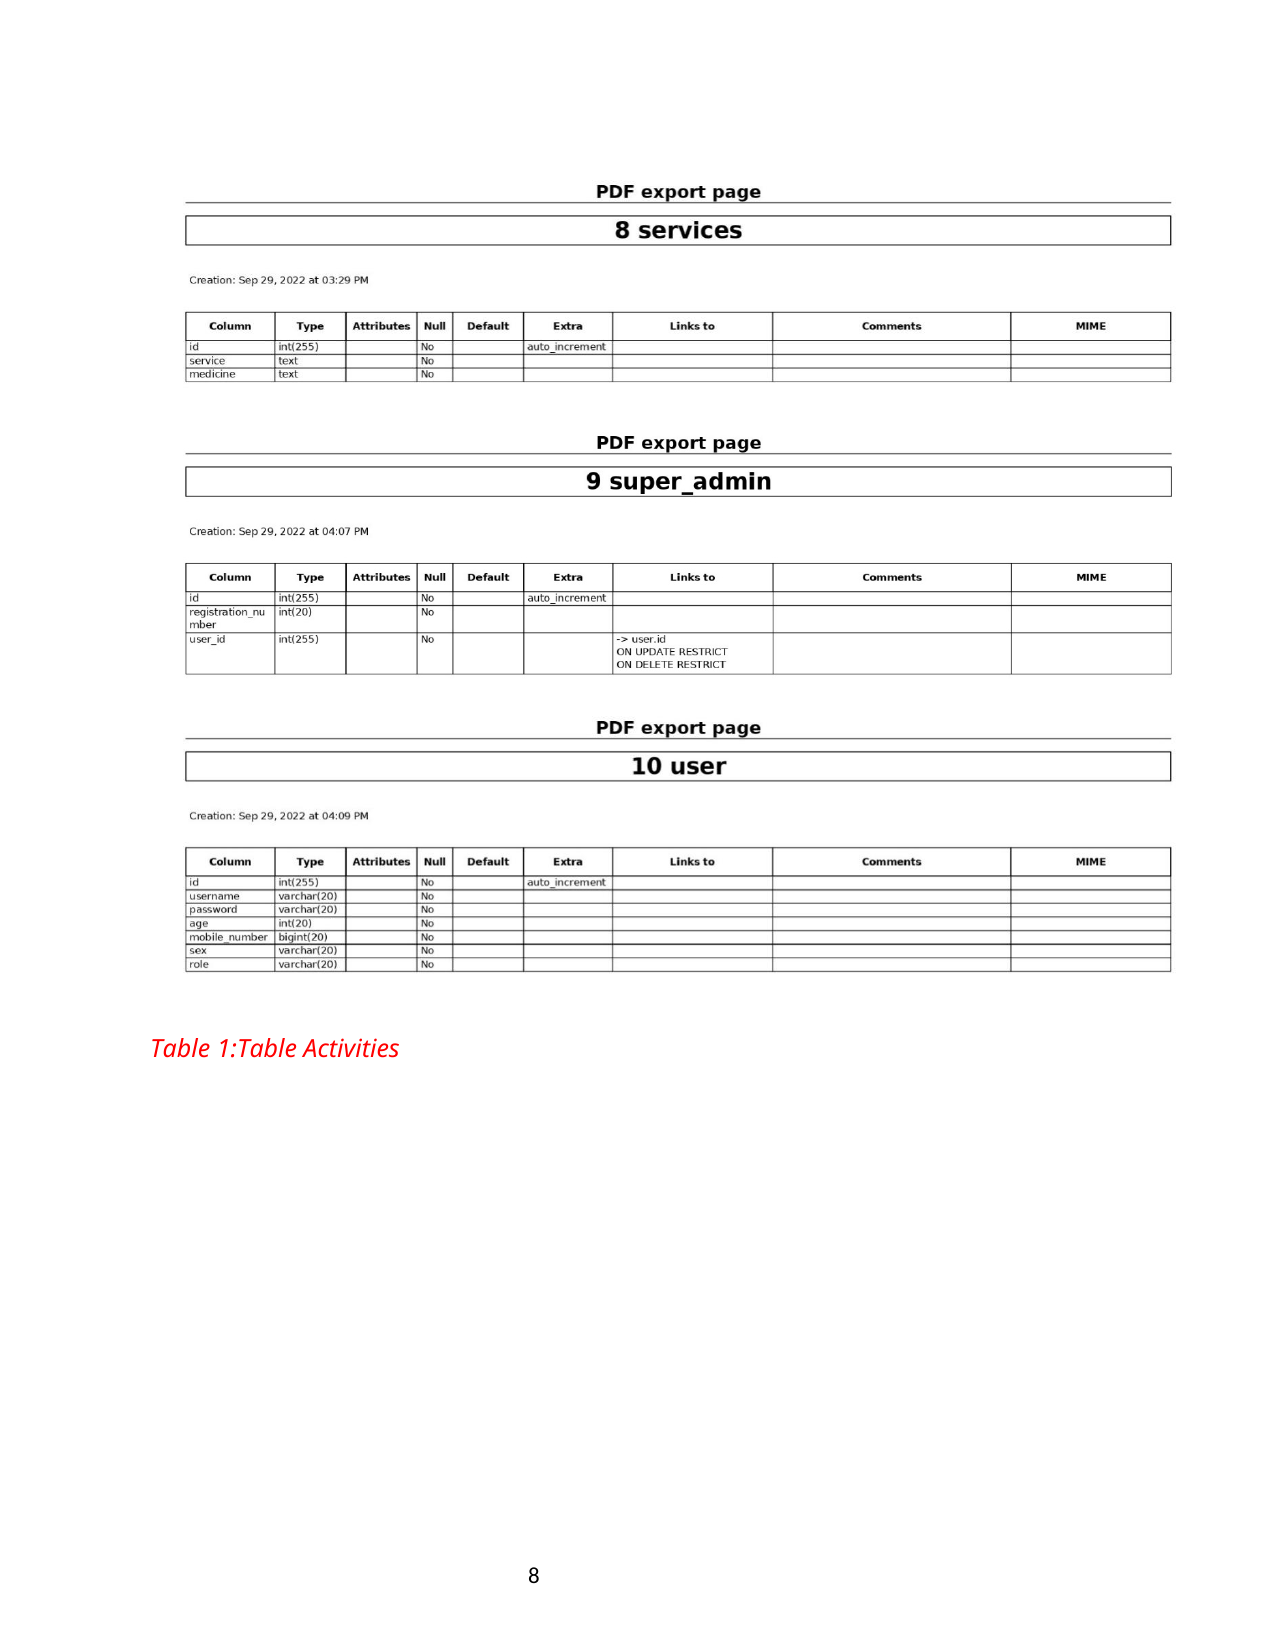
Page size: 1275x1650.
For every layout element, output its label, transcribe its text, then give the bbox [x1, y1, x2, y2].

text Table 1:Table Activities [150, 1031, 1206, 1065]
picture [150, 180, 1206, 414]
picture [150, 432, 1206, 698]
picture [150, 716, 1206, 1012]
